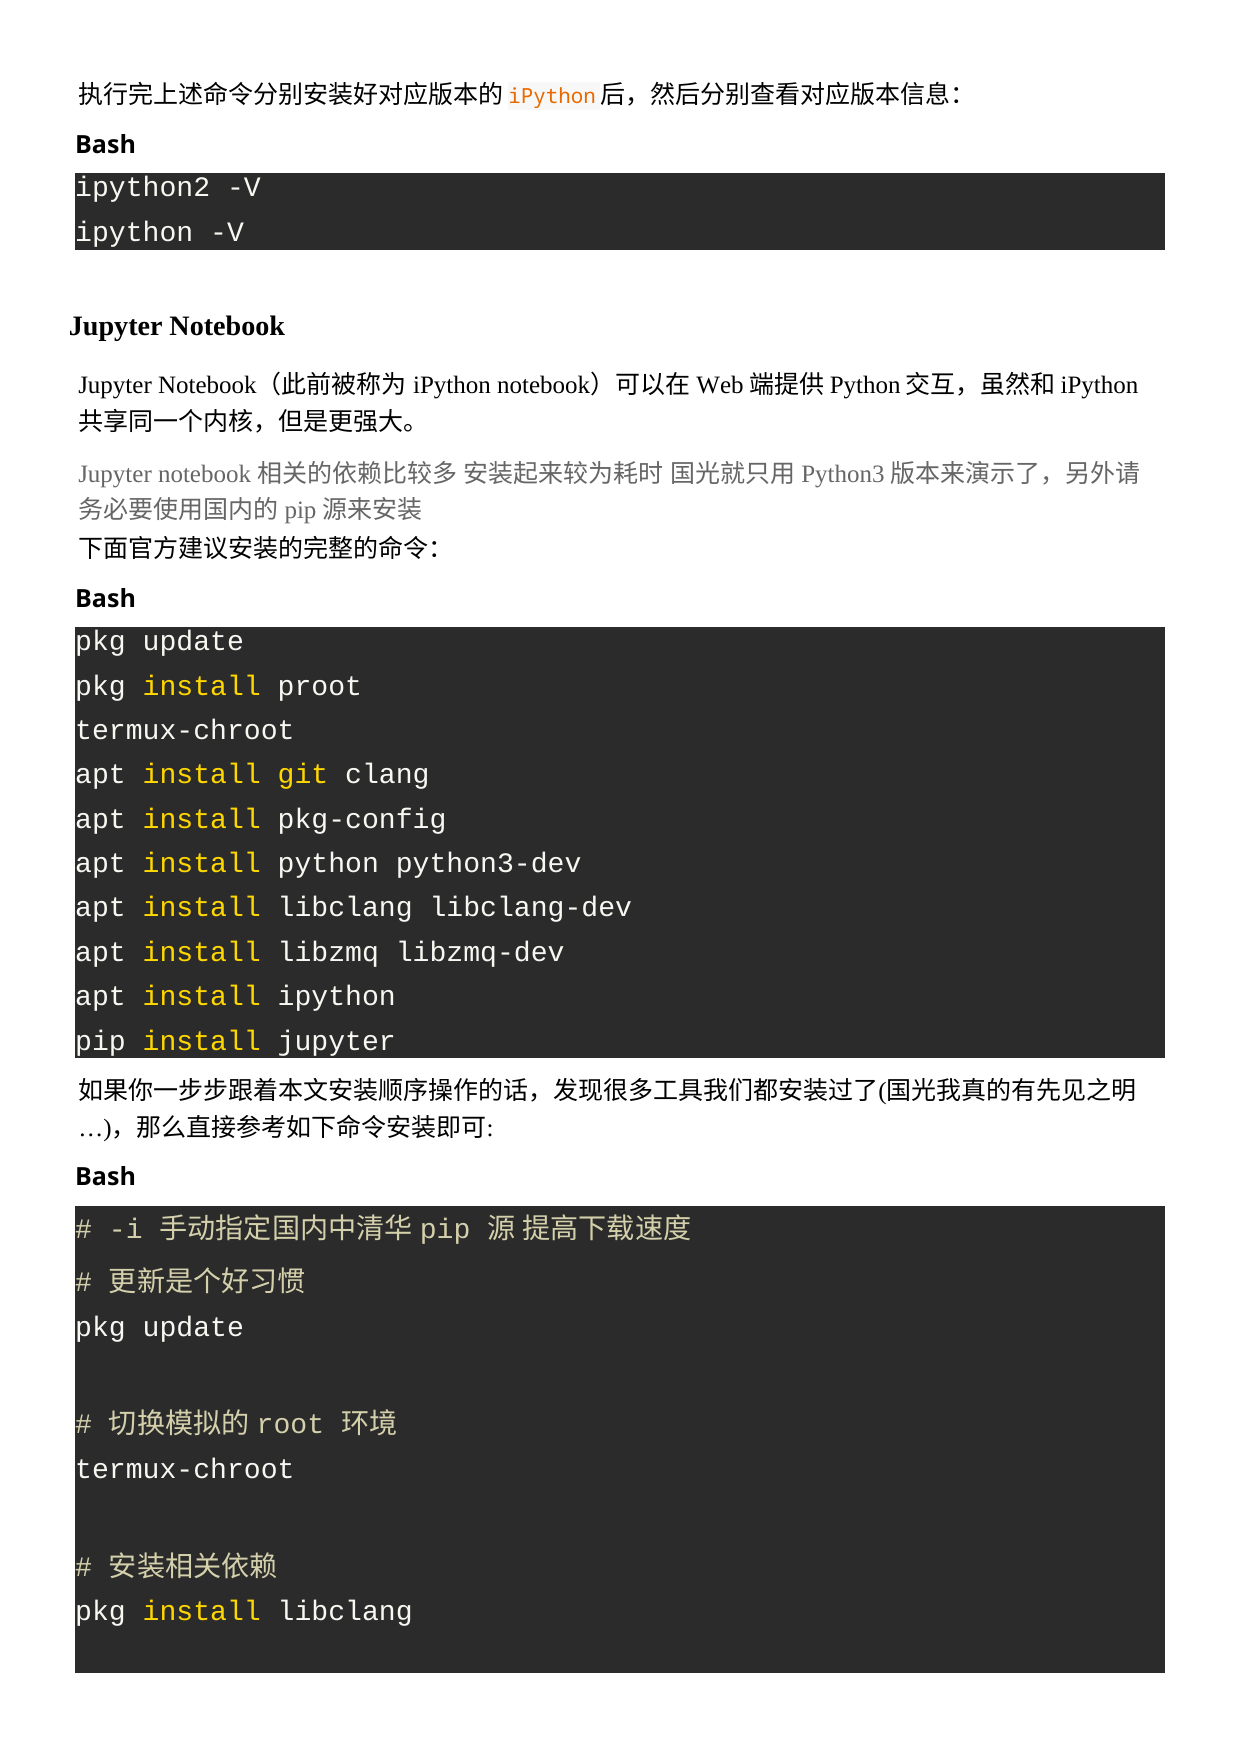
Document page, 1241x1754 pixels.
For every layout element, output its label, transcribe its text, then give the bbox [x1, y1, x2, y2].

text pip install jupyter [75, 1026, 1165, 1058]
text # 切换模拟的 root 环境 [75, 1401, 1165, 1442]
text # 安装相关依赖 [75, 1544, 1165, 1585]
text apt install git clang [75, 760, 1165, 792]
text Bash [75, 1159, 1165, 1193]
text apt install libzmq libzmq-dev [75, 938, 1165, 969]
text # 更新是个好习惯 [75, 1259, 1165, 1300]
text ipython -V [75, 218, 1165, 250]
text termux-chroot [75, 1455, 1165, 1487]
text 下面官方建议安装的完整的命令： [78, 529, 1162, 565]
text pkg update [75, 1313, 1165, 1344]
text termux-chroot [75, 716, 1165, 748]
text Jupyter Notebook [69, 309, 1165, 341]
text Jupyter Notebook（此前被称为 iPython notebook）可以在 Web 端提供Python交互，虽然和iPython共享同一个内核，但是更强大。 [78, 365, 1162, 437]
text pkg install proot [75, 671, 1165, 703]
text 如果你一步步跟着本文安装顺序操作的话，发现很多工具我们都安装过了(国光我真的有先见之明…)，那么直接参考如下命令安装即可: [78, 1071, 1162, 1143]
text apt install ipython [75, 982, 1165, 1014]
text apt install python python3-dev [75, 849, 1165, 881]
text apt install libclang libclang-dev [75, 893, 1165, 925]
text Bash [75, 127, 1165, 161]
text pkg update [75, 627, 1165, 659]
text ipython2 -V [75, 173, 1165, 205]
text Jupyter notebook 相关的依赖比较多 安装起来较为耗时 国光就只用 Python3 版本来演示了，另外请务必要使用国内的 pip 源来安装 [78, 453, 1162, 526]
text # -i 手动指定国内中清华 pip 源 提高下载速度 [75, 1206, 1165, 1247]
text apt install pkg-config [75, 804, 1165, 836]
text 执行完上述命令分别安装好对应版本的iPython后，然后分别查看对应版本信息： [78, 75, 1162, 111]
text Bash [75, 581, 1165, 614]
text pkg install libclang [75, 1597, 1165, 1629]
